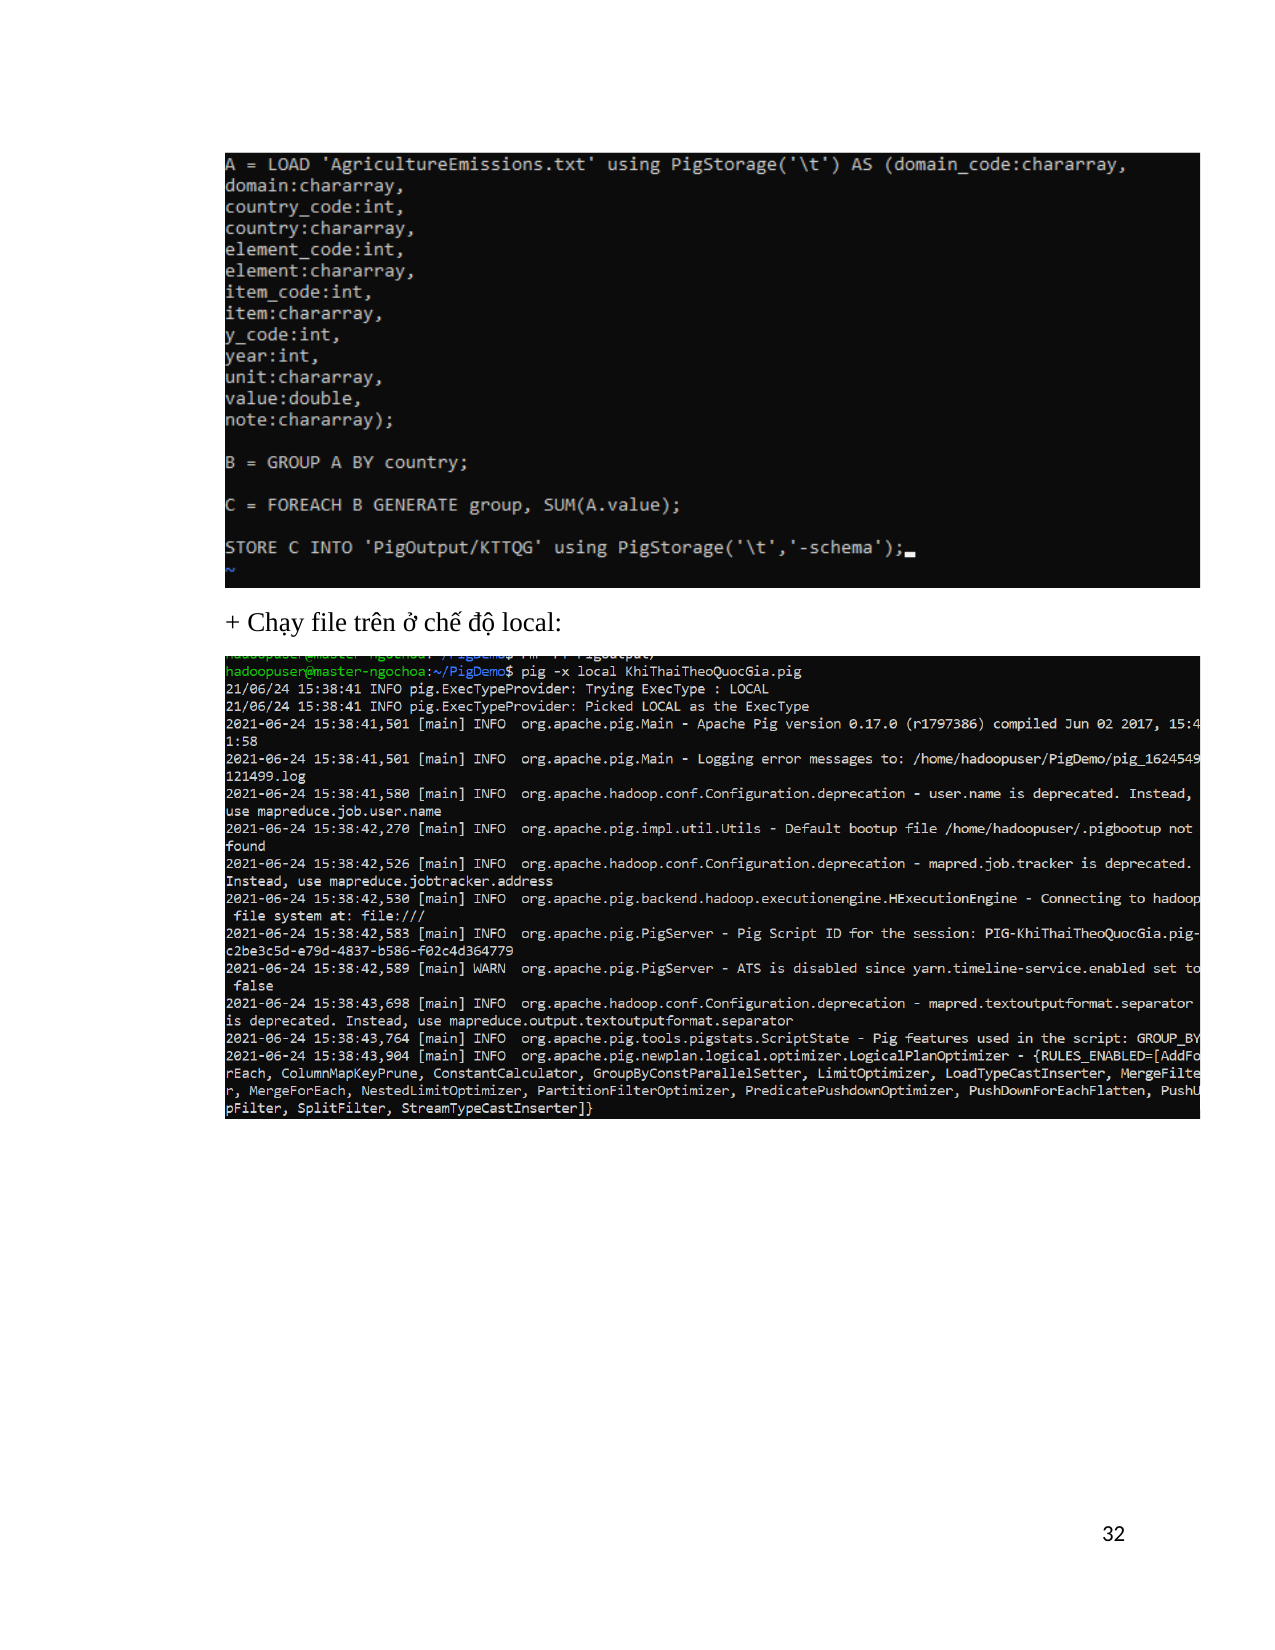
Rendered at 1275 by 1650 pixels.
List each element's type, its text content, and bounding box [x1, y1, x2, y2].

picture [225, 150, 1200, 588]
list + Chạy file trên ở chế độ local: [225, 607, 1125, 638]
picture [225, 656, 1200, 1119]
